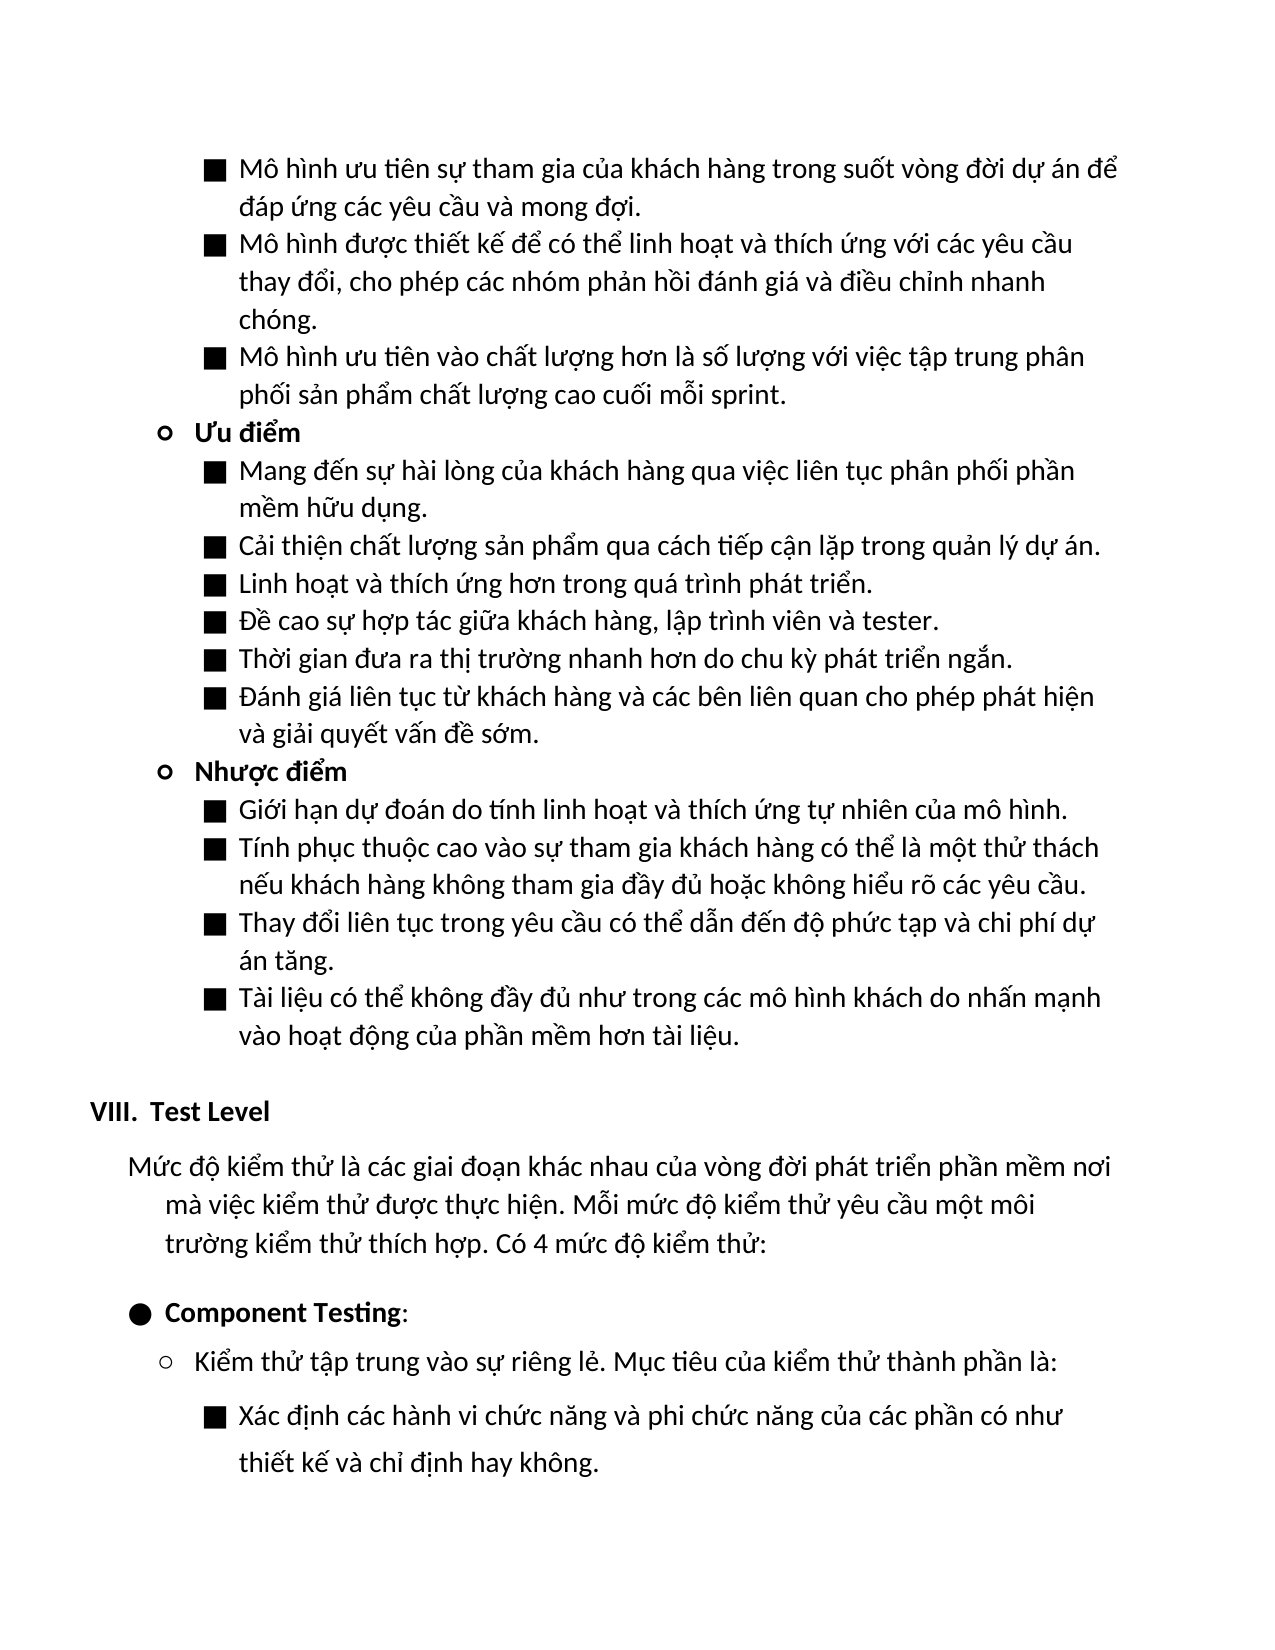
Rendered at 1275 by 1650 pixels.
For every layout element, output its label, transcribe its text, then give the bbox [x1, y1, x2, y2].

list Tính phục thuộc cao vào sự tham gia khách hàng có thể là một thử thách nếu khách hàng không tham gia đầy đủ hoặc không hiểu rõ các yêu cầu. [201, 829, 1125, 902]
list Đề cao sự hợp tác giữa khách hàng, lập trình viên và tester. [201, 602, 1125, 638]
list Component Testing: [127, 1280, 1125, 1339]
list Test Level [90, 1093, 1125, 1129]
text Mức độ kiểm thử là các giai đoạn khác nhau của vòng đời phát triển phần mềm nơi mà việc kiểm thử được thực hiện. Mỗi mức độ kiểm thử yêu cầu một môi trường kiểm thử thích hợp. Có 4 mức độ kiểm thử: [127, 1148, 1125, 1260]
list Ưu điểm [157, 414, 1125, 449]
list Giới hạn dự đoán do tính linh hoạt và thích ứng tự nhiên của mô hình. [201, 791, 1125, 827]
list Kiểm thử tập trung vào sự riêng lẻ. Mục tiêu của kiểm thử thành phần là: [157, 1343, 1125, 1380]
list Linh hoạt và thích ứng hơn trong quá trình phát triển. [201, 565, 1125, 600]
list Thời gian đưa ra thị trường nhanh hơn do chu kỳ phát triển ngắn. [201, 640, 1125, 676]
list Mô hình ưu tiên vào chất lượng hơn là số lượng với việc tập trung phân phối sản phẩm chất lượng cao cuối mỗi sprint. [201, 338, 1125, 412]
list Mô hình ưu tiên sự tham gia của khách hàng trong suốt vòng đời dự án để đáp ứng các yêu cầu và mong đợi. [201, 150, 1125, 223]
list Thay đổi liên tục trong yêu cầu có thể dẫn đến độ phức tạp và chi phí dự án tăng. [201, 904, 1125, 977]
list Tài liệu có thể không đầy đủ như trong các mô hình khách do nhấn mạnh vào hoạt động của phần mềm hơn tài liệu. [201, 979, 1125, 1053]
list Nhược điểm [157, 753, 1125, 789]
list Cải thiện chất lượng sản phẩm qua cách tiếp cận lặp trong quản lý dự án. [201, 527, 1125, 563]
list Mô hình được thiết kế để có thể linh hoạt và thích ứng với các yêu cầu thay đổi, cho phép các nhóm phản hồi đánh giá và điều chỉnh nhanh chóng. [201, 225, 1125, 336]
list Xác định các hành vi chức năng và phi chức năng của các phần có như thiết kế và chỉ định hay không. [201, 1382, 1125, 1480]
list Mang đến sự hài lòng của khách hàng qua việc liên tục phân phối phần mềm hữu dụng. [201, 452, 1125, 525]
list Đánh giá liên tục từ khách hàng và các bên liên quan cho phép phát hiện và giải quyết vấn đề sớm. [201, 678, 1125, 751]
